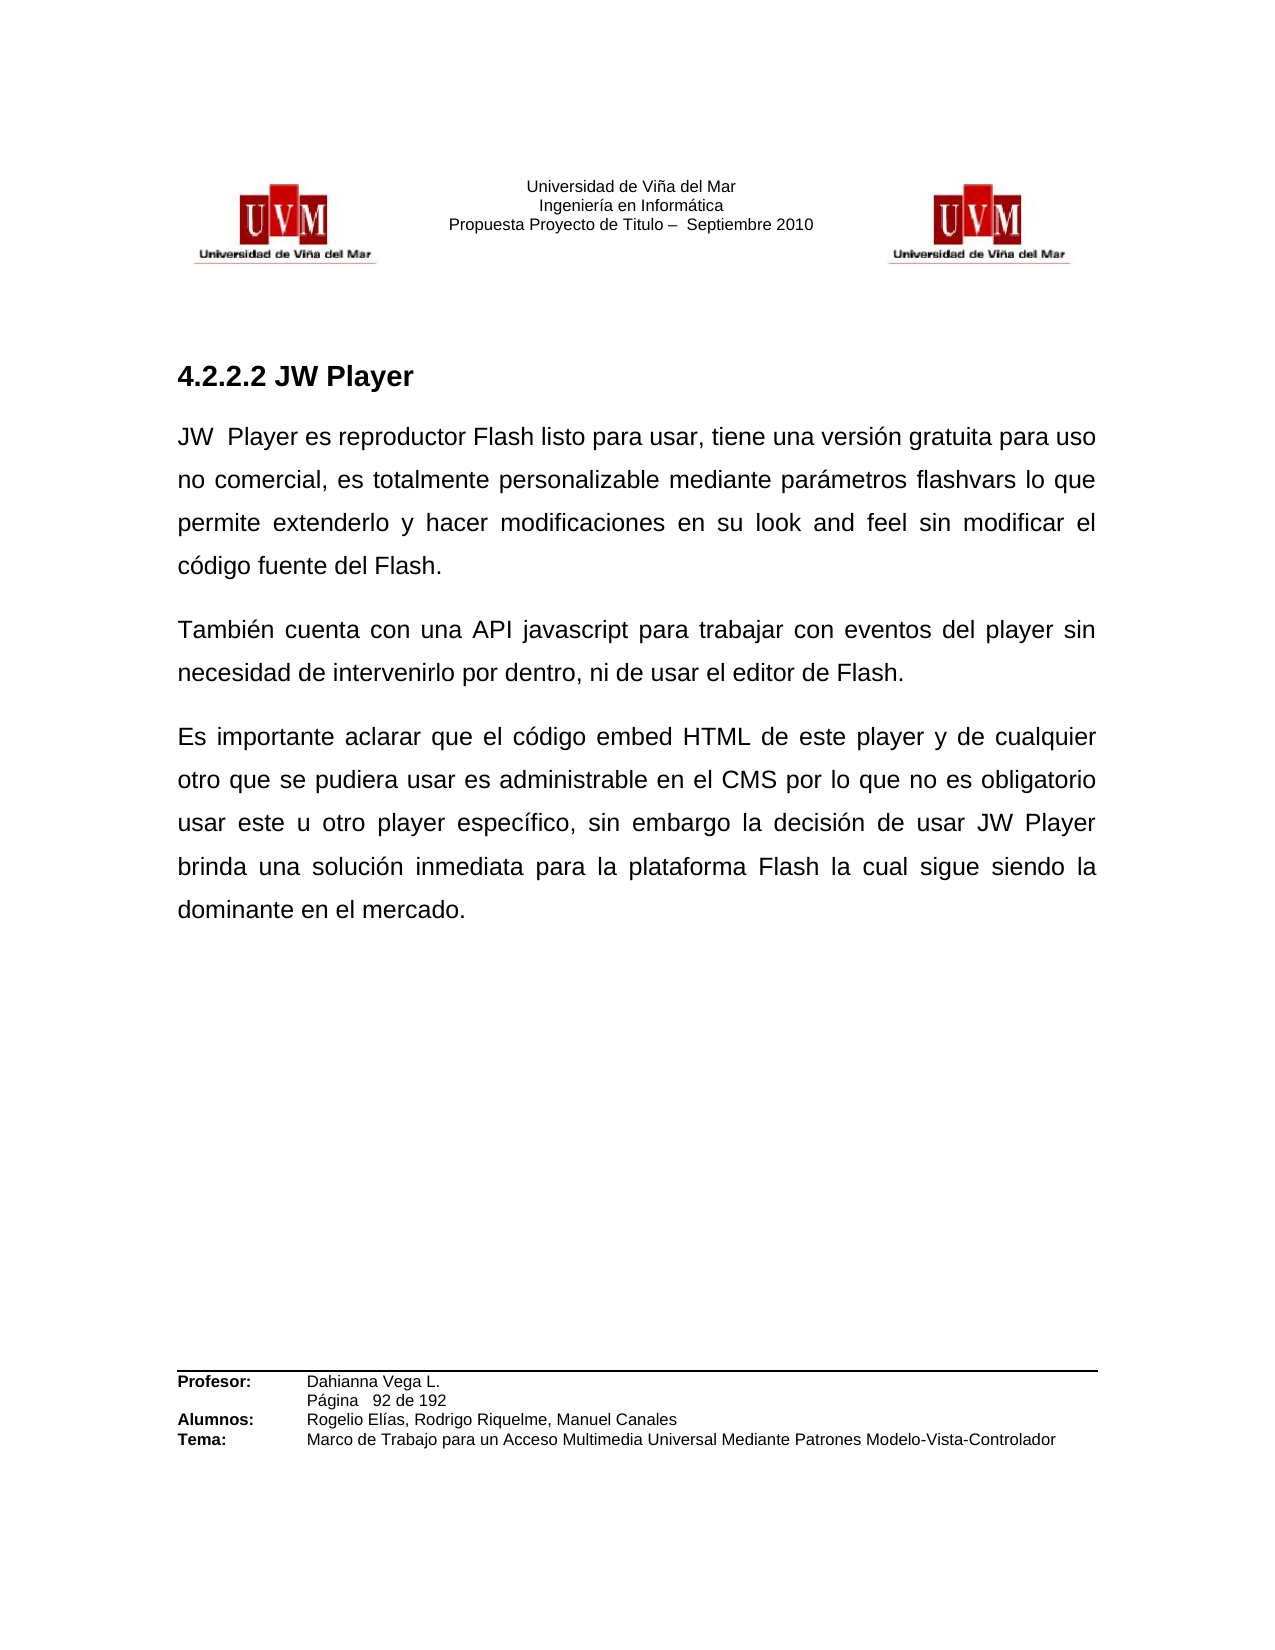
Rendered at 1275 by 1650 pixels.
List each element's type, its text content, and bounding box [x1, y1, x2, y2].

picture [871, 176, 1084, 267]
text JW Player es reproductor Flash listo para usar, tiene una versión gratuita para uso no comercial, es totalmente personalizable mediante parámetros flashvars lo que permite extenderlo y hacer modificaciones en su look and feel sin modificar el código fuente del Flash. [177, 422, 1098, 580]
picture [177, 176, 390, 267]
text Es importante aclarar que el código embed HTML de este player y de cualquier otro que se pudiera usar es administrable en el CMS por lo que no es obligatorio usar este u otro player específico, sin embargo la decisión de usar JW Player brinda una solución inmediata para la plataforma Flash la cual sigue siendo la dominante en el mercado. [177, 722, 1098, 923]
subtitle 4.2.2.2 JW Player [177, 359, 1098, 392]
text También cuenta con una API javascript para trabajar con eventos del player sin necesidad de intervenirlo por dentro, ni de usar el editor de Flash. [177, 615, 1098, 687]
